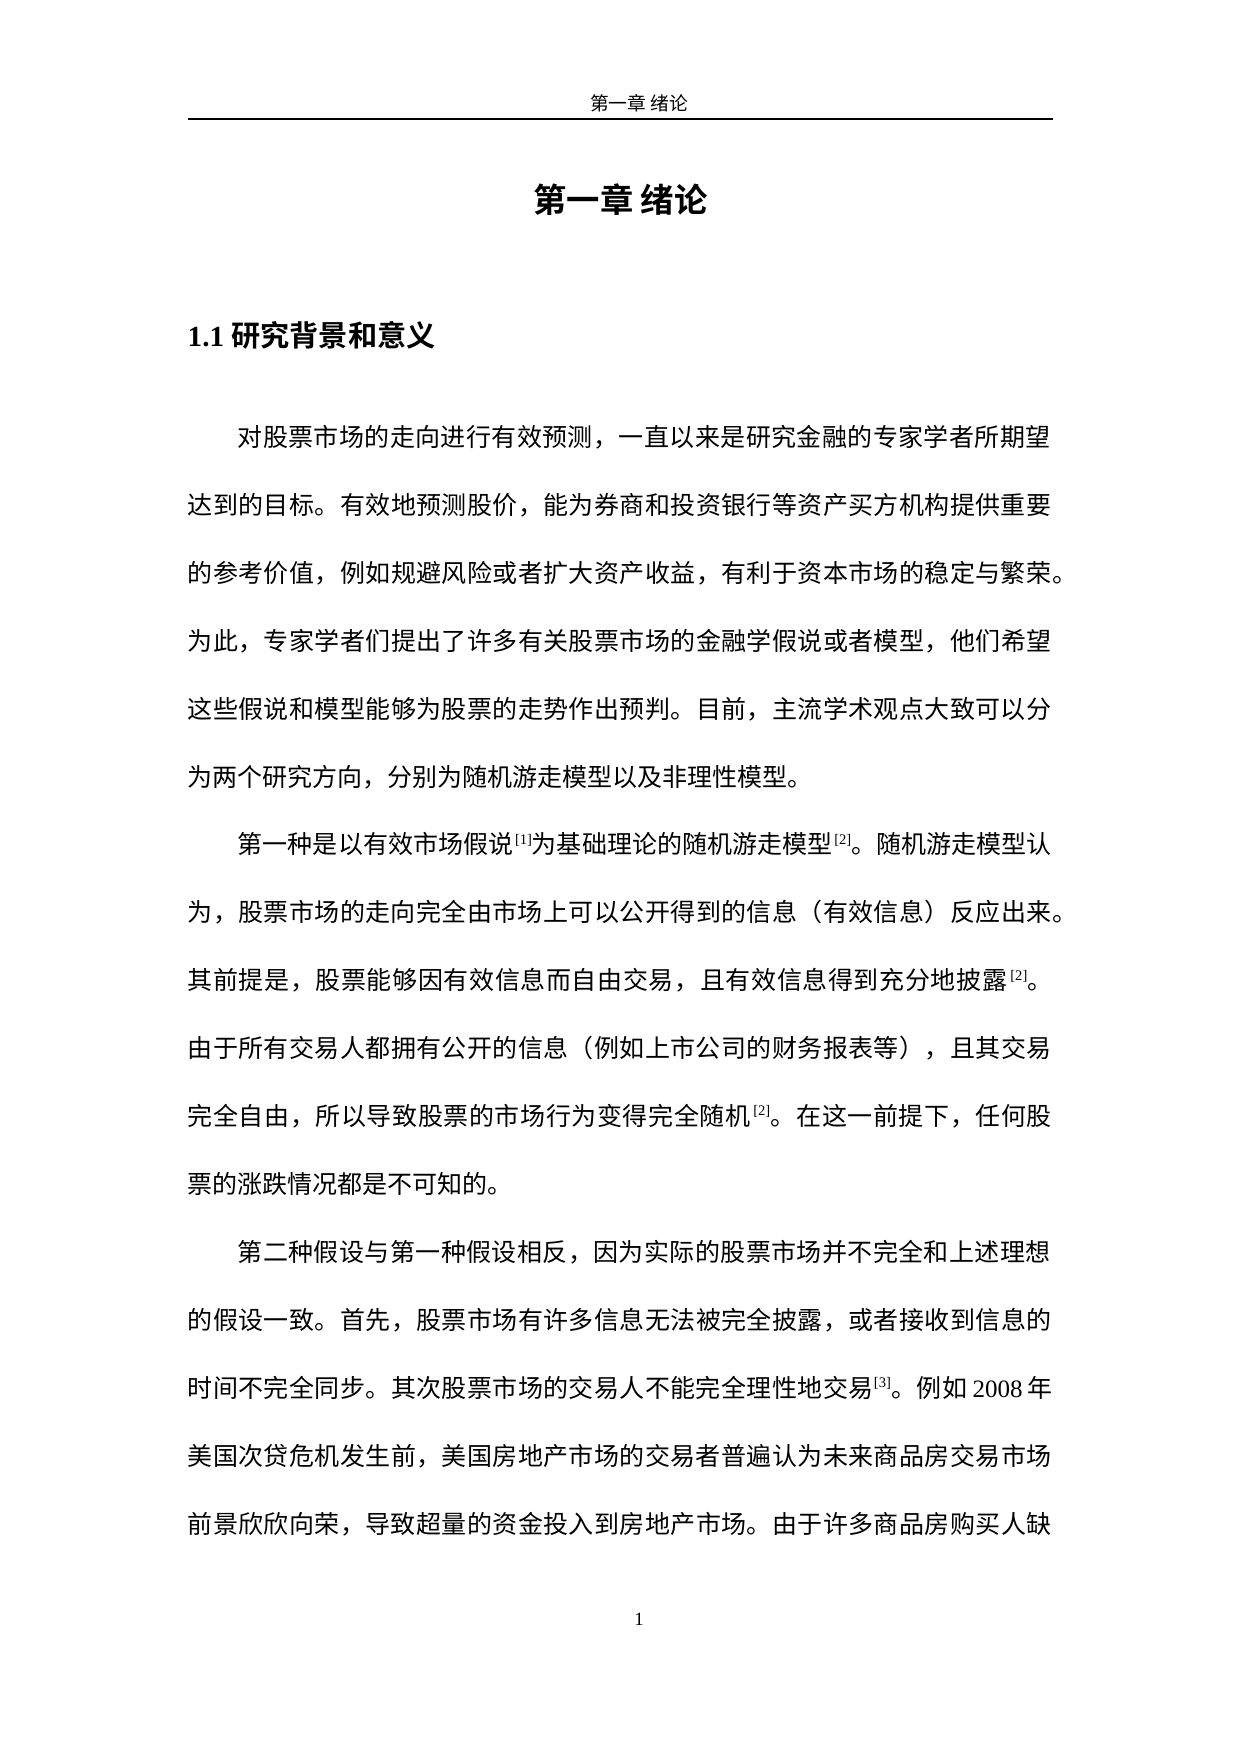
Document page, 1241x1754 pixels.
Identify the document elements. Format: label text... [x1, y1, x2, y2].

subtitle 第一章 绪论 [187, 164, 1053, 232]
text 对股票市场的走向进行有效预测，一直以来是研究金融的专家学者所期望达到的目标。有效地预测股价，能为券商和投资银行等资产买方机构提供重要的参考价值，例如规避风险或者扩大资产收益，有利于资本市场的稳定与繁荣。为此，专家学者们提出了许多有关股票市场的金融学假说或者模型，他们希望这些假说和模型能够为股票的走势作出预判。目前，主流学术观点大致可以分为两个研究方向，分别为随机游走模型以及非理性模型。 [187, 402, 1053, 809]
text 第一种是以有效市场假说[1]为基础理论的随机游走模型[2]。随机游走模型认为，股票市场的走向完全由市场上可以公开得到的信息（有效信息）反应出来。其前提是，股票能够因有效信息而自由交易，且有效信息得到充分地披露[2]。由于所有交易人都拥有公开的信息（例如上市公司的财务报表等），且其交易完全自由，所以导致股票的市场行为变得完全随机[2]。在这一前提下，任何股票的涨跌情况都是不可知的。 [187, 809, 1053, 1217]
subtitle 1.1 研究背景和意义 [187, 300, 1053, 368]
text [187, 1217, 1053, 1556]
